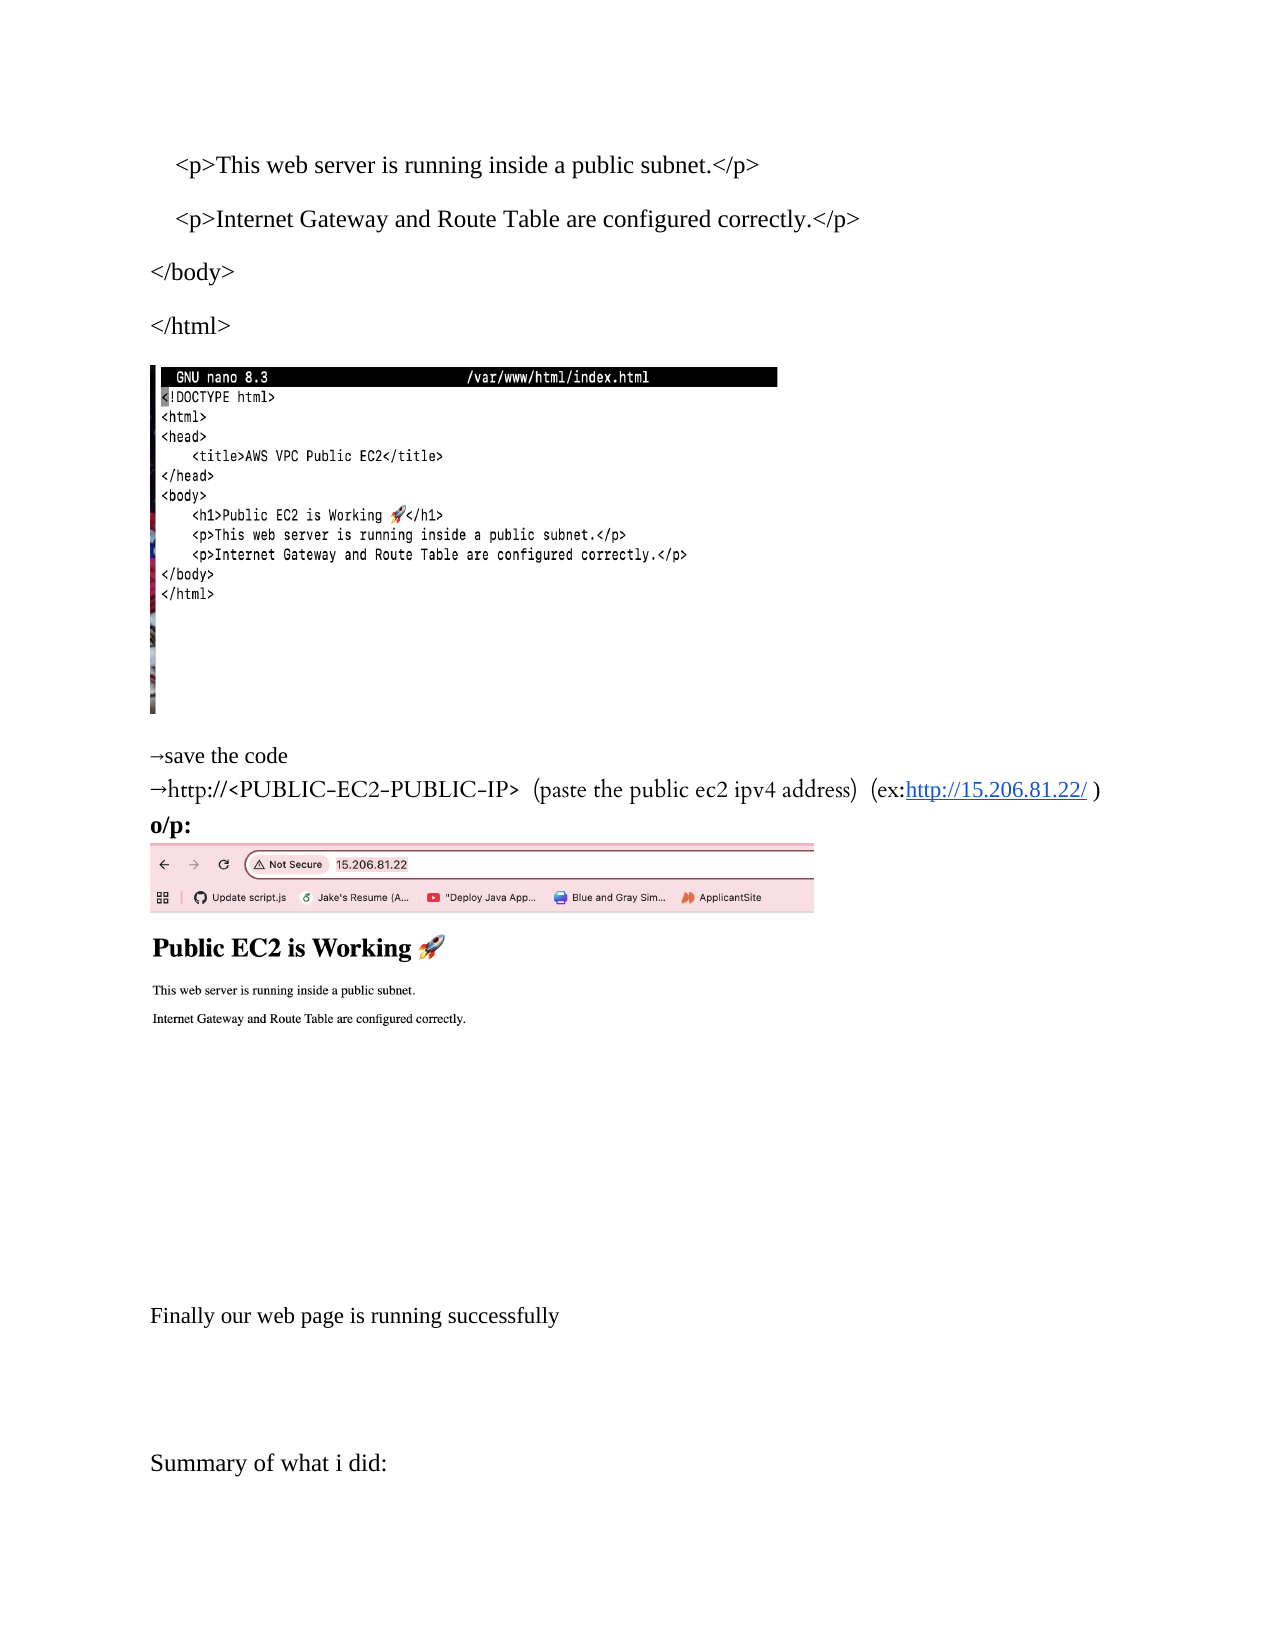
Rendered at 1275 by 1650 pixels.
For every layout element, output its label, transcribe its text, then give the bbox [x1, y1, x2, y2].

picture [150, 843, 814, 1299]
text </body> [150, 257, 1125, 286]
text o/p: [150, 810, 1125, 839]
text Finally our web page is running successfully [150, 1302, 1125, 1329]
text →save the code [150, 742, 1125, 770]
text </html> [150, 311, 1125, 340]
text Summary of what i did: [150, 1448, 1125, 1477]
text →http://<PUBLIC-EC2-PUBLIC-IP> (paste the public ec2 ipv4 address) (ex:http://15.206.81.22/ ) [150, 774, 1125, 806]
text <p>Internet Gateway and Route Table are configured correctly.</p> [150, 204, 1125, 232]
picture [150, 365, 778, 714]
text <p>This web server is running inside a public subnet.</p> [150, 150, 1125, 179]
